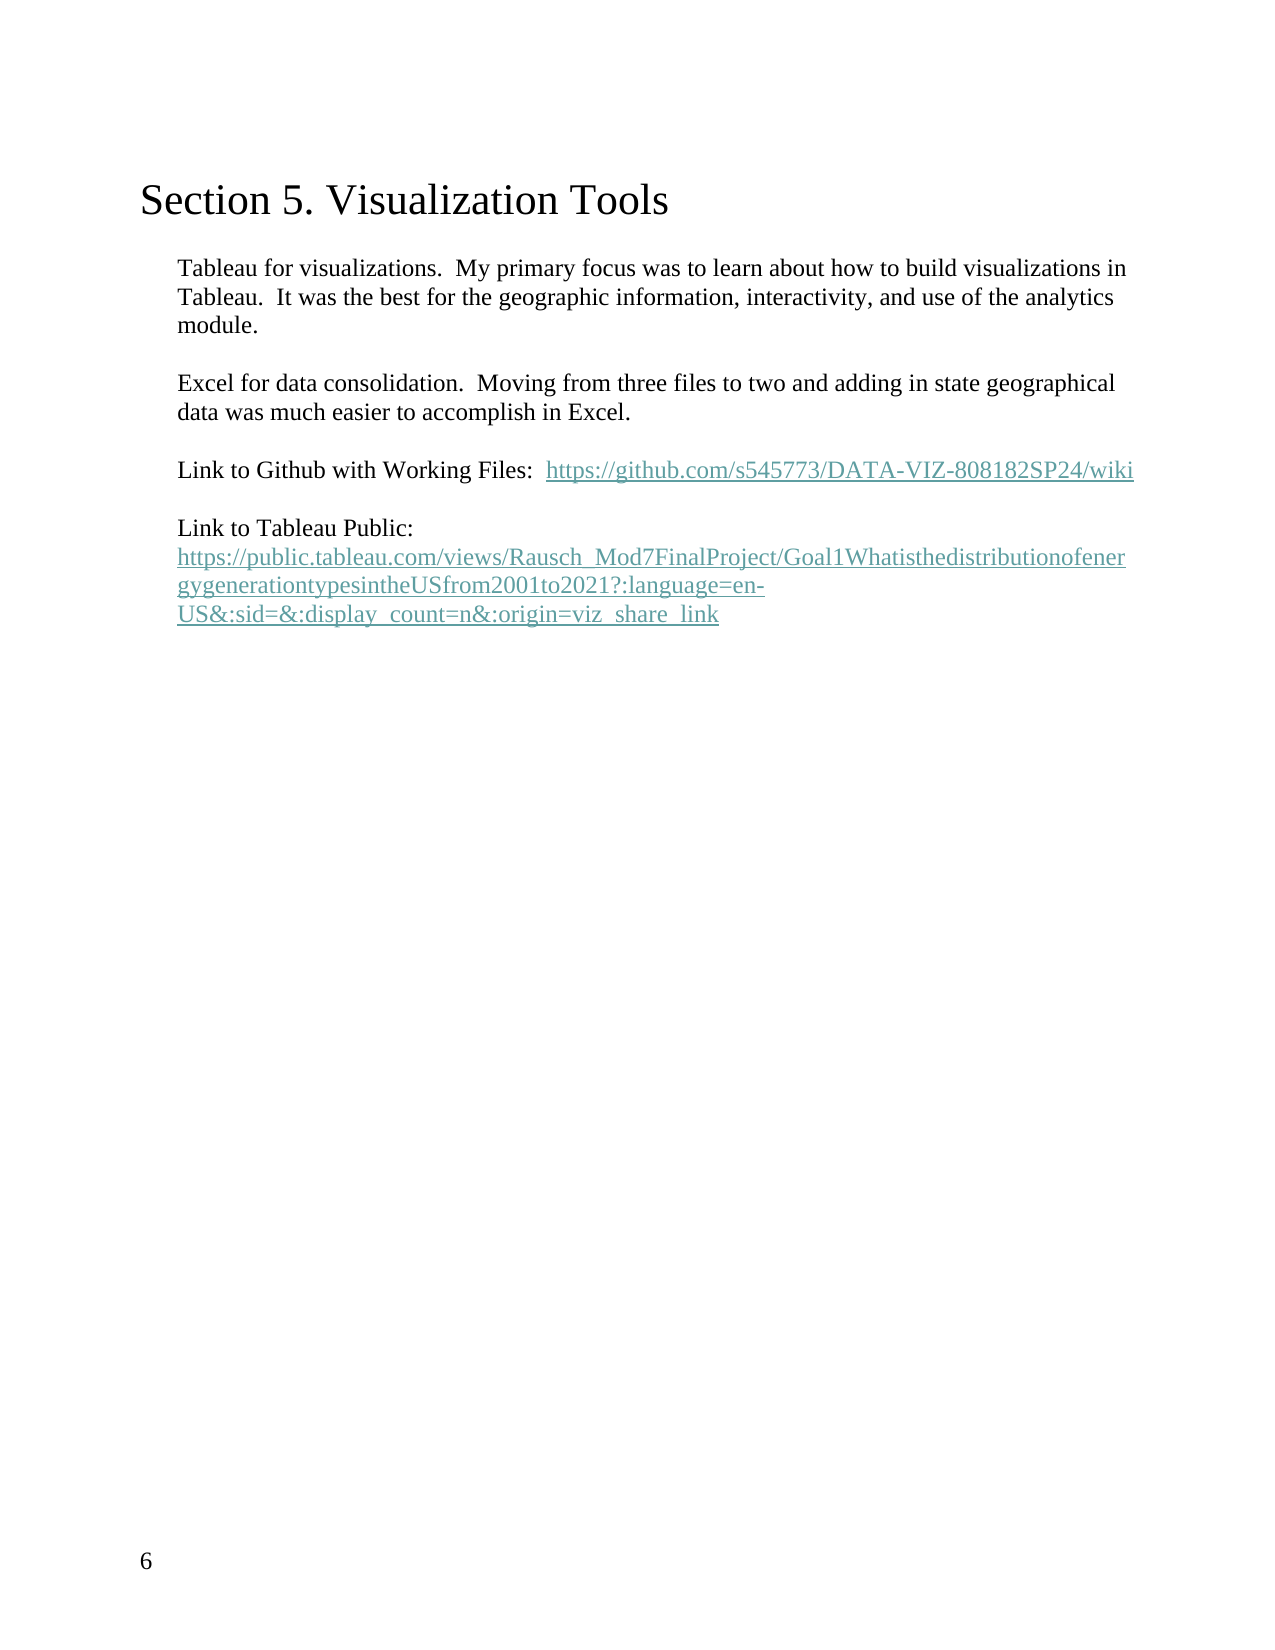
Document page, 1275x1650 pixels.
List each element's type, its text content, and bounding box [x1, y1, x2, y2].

text Tableau for visualizations. My primary focus was to learn about how to build visualizations in Tableau. It was the best for the geographic information, interactivity, and use of the analytics module. [177, 253, 1136, 339]
text Link to Github with Working Files: https://github.com/s545773/DATA-VIZ-808182SP24/wiki [177, 455, 1136, 484]
text Link to Tableau Public: https://public.tableau.com/views/Rausch_Mod7FinalProject/Goal1WhatisthedistributionofenergygenerationtypesintheUSfrom2001to2021?:language=en-US&:sid=&:display_count=n&:origin=viz_share_link [177, 513, 1136, 628]
subtitle Section 5. Visualization Tools [139, 174, 1136, 224]
text Excel for data consolidation. Moving from three files to two and adding in state geographical data was much easier to accomplish in Excel. [177, 368, 1136, 426]
